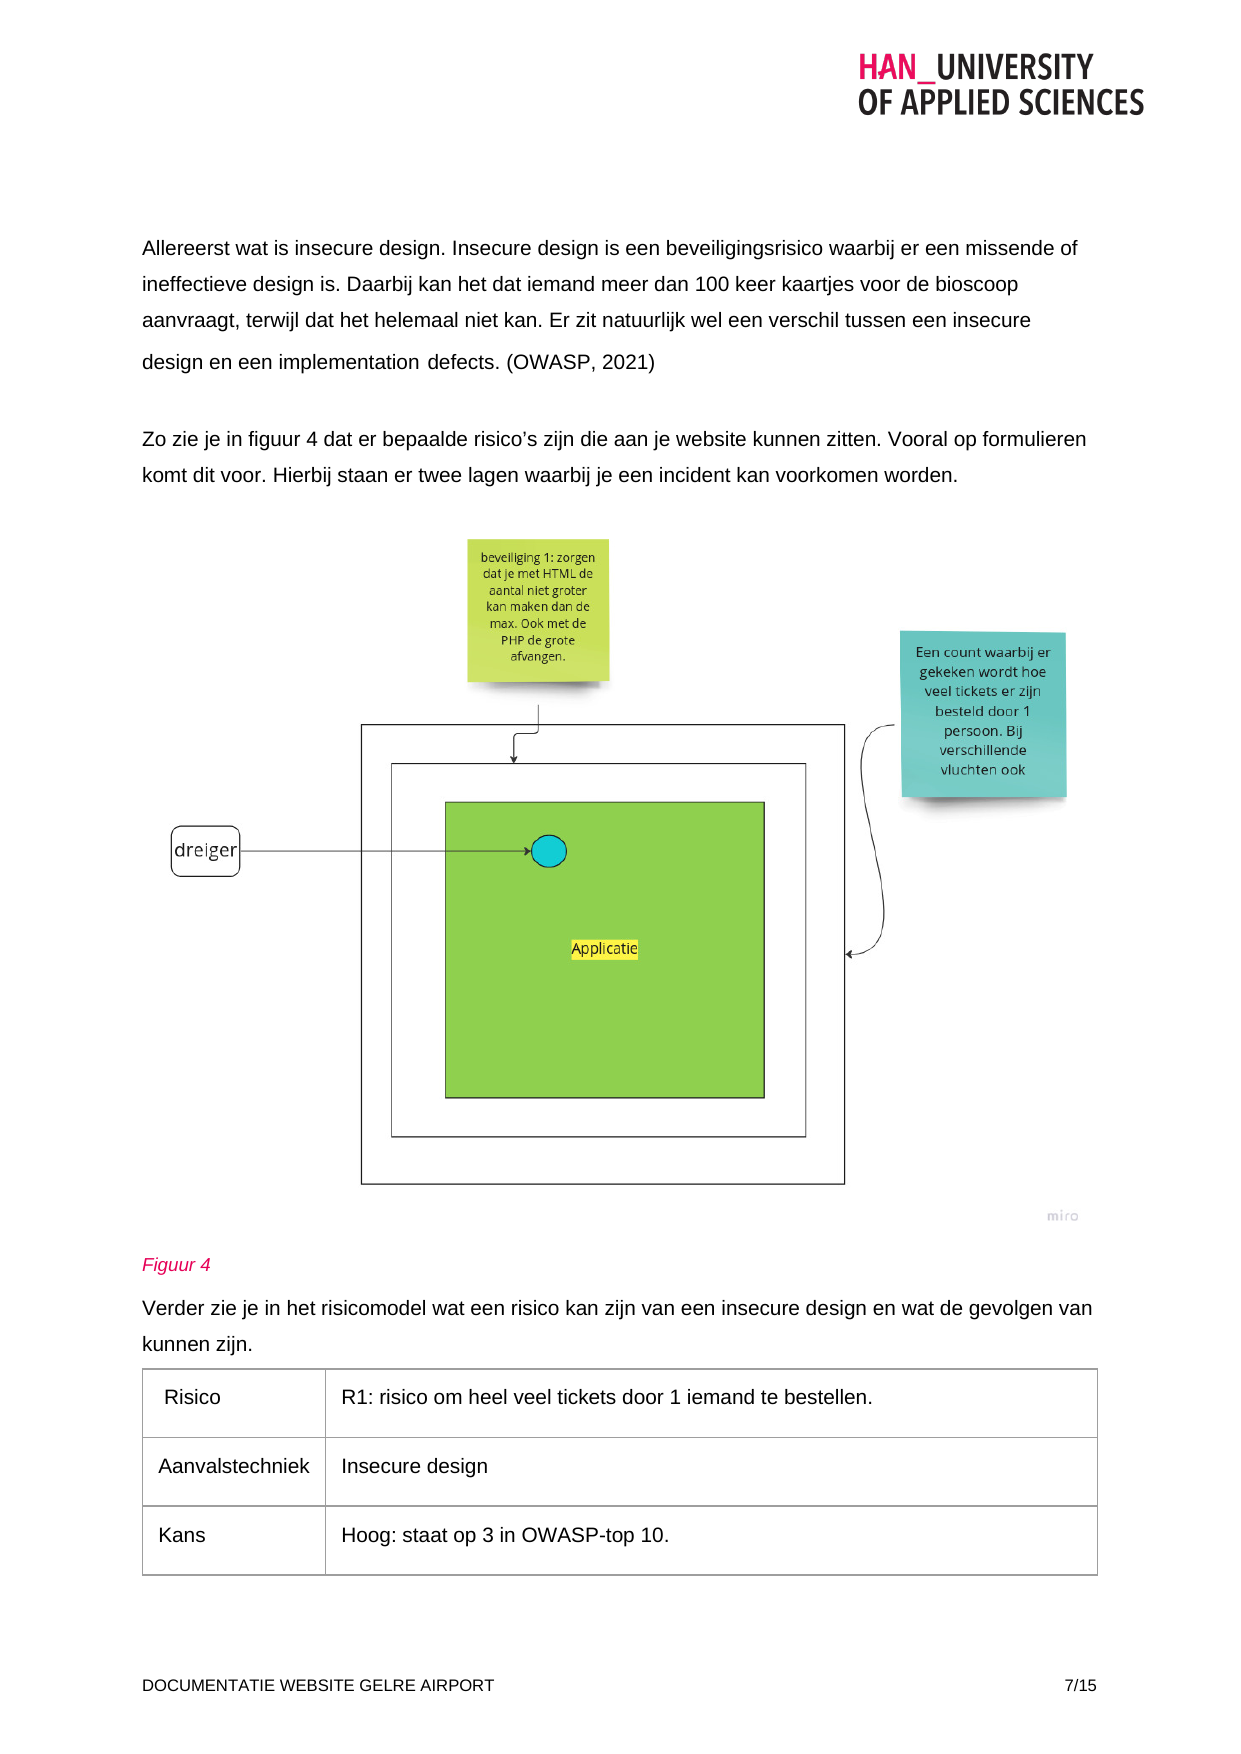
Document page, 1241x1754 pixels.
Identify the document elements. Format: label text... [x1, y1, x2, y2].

table_header R1: risico om heel veel tickets door 1 iemand te bestellen. [326, 1370, 1097, 1437]
text Zo zie je in figuur 4 dat er bepaalde risico’s zijn die aan je website kunnen zitten. Vooral op formulieren komt dit voor. Hierbij staan er twee lagen waarbij je een incident kan voorkomen worden. [142, 427, 1098, 487]
table_cell Insecure design [326, 1438, 1097, 1505]
table_cell Kans [143, 1507, 325, 1574]
table_header Risico [143, 1370, 325, 1437]
picture [141, 498, 1099, 1242]
text Verder zie je in het risicomodel wat een risico kan zijn van een insecure design en wat de gevolgen van kunnen zijn. [142, 1296, 1098, 1356]
table_cell Aanvalstechniek [143, 1438, 325, 1505]
picture [805, 0, 1198, 169]
table_cell Hoog: staat op 3 in OWASP-top 10. [326, 1507, 1097, 1574]
text Allereerst wat is insecure design. Insecure design is een beveiligingsrisico waarbij er een missende of ineffectieve design is. Daarbij kan het dat iemand meer dan 100 keer kaartjes voor de bioscoop aanvraagt, terwijl dat het helemaal niet kan. Er zit natuurlijk wel een verschil tussen een insecure design en een implementation defects. [142, 236, 1098, 375]
text Figuur 4 [142, 1253, 1098, 1275]
